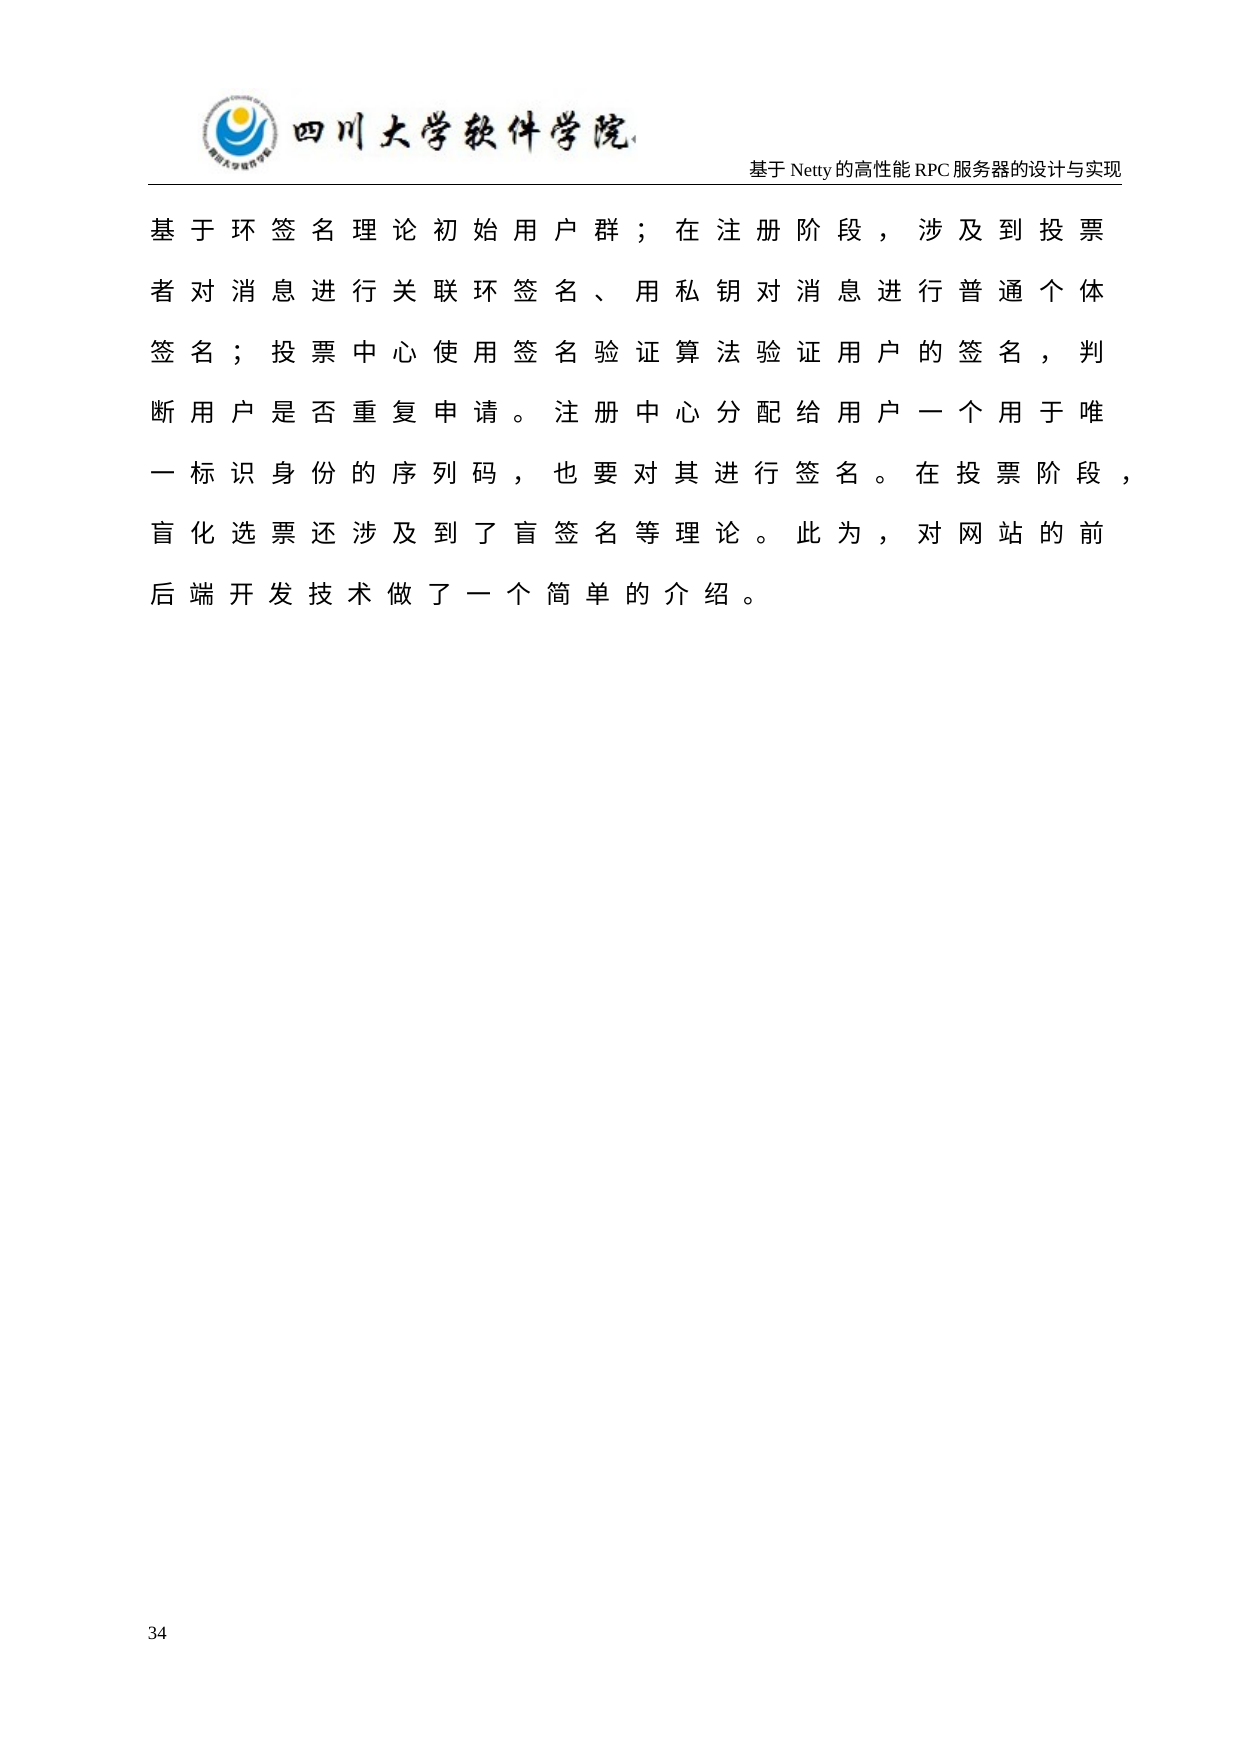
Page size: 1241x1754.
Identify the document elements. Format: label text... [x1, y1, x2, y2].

picture [197, 88, 639, 177]
